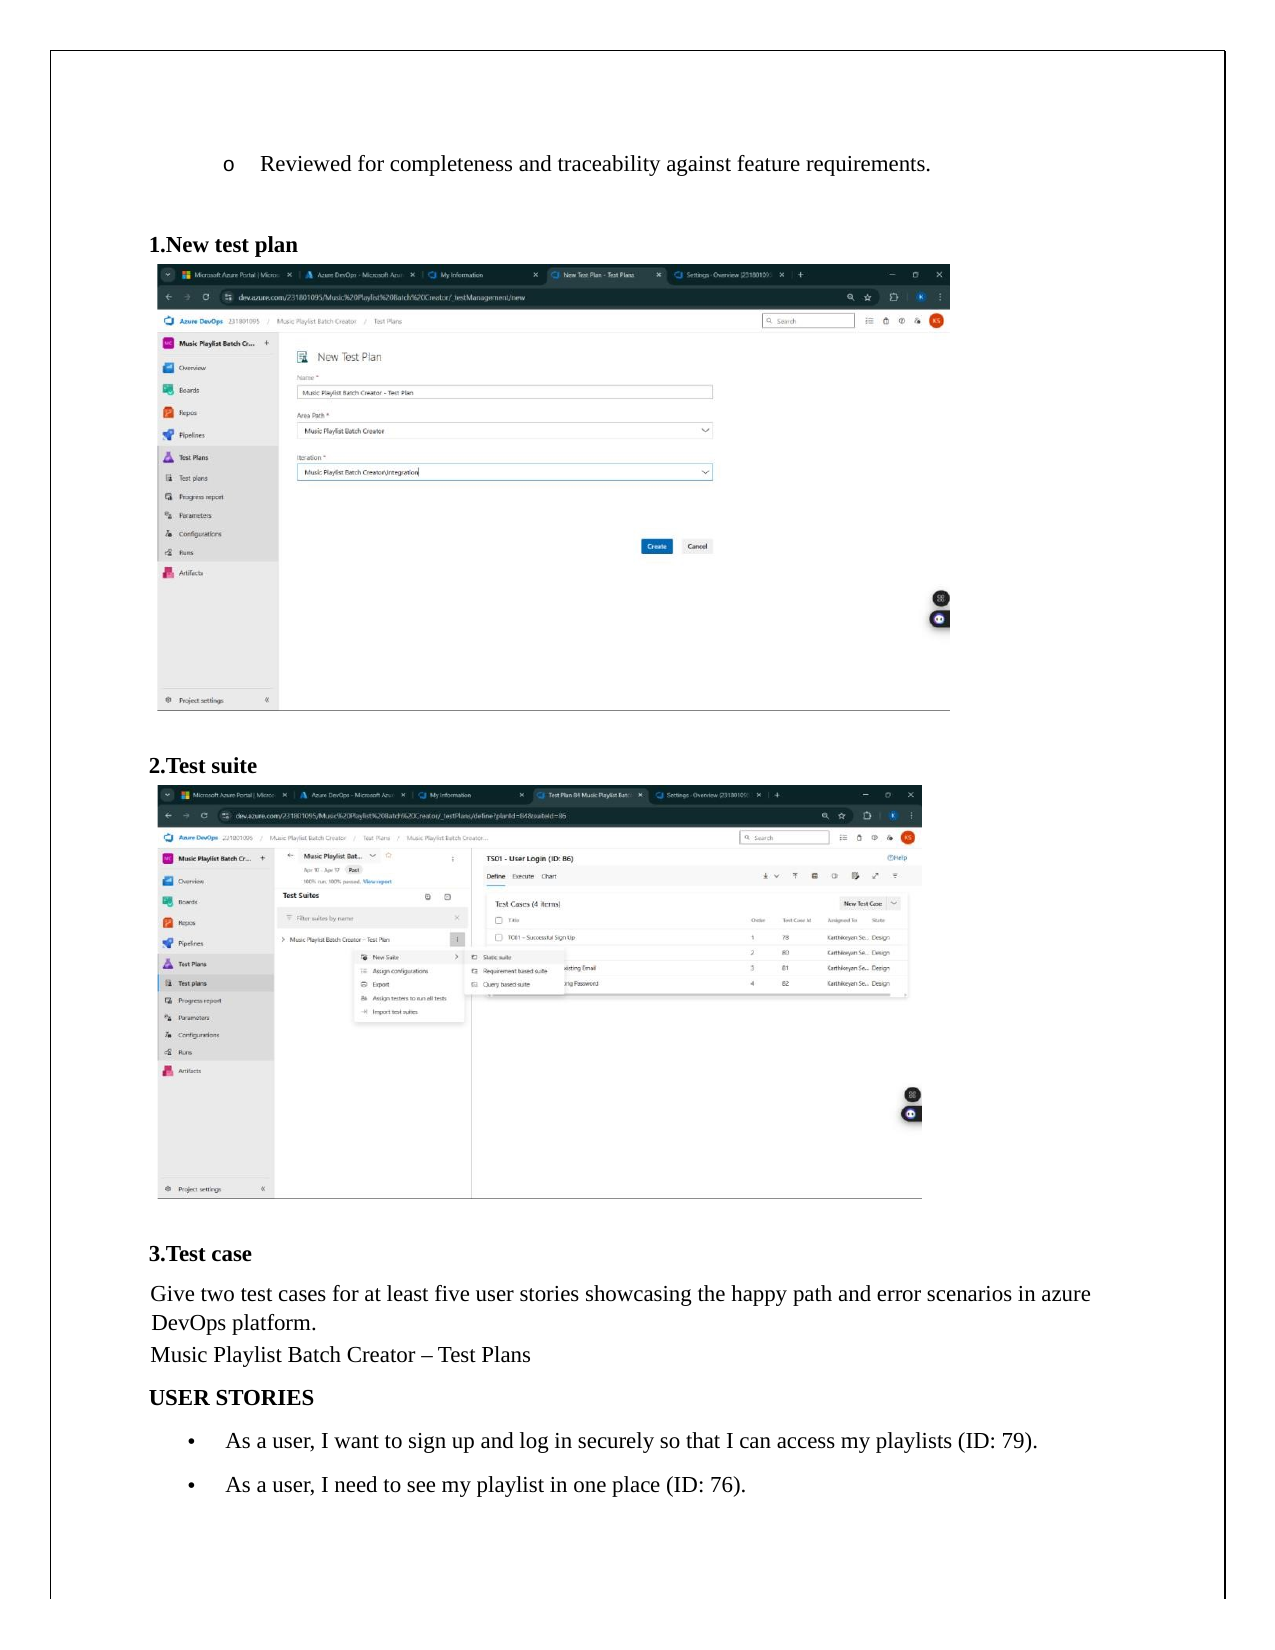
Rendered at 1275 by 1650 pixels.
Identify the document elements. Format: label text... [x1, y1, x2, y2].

picture [157, 785, 922, 1199]
text Music Playlist Batch Creator – Test Plans [150, 1341, 1131, 1367]
text 2.Test suite [148, 752, 1064, 778]
text USER STORIES [148, 1384, 1064, 1410]
text o Reviewed for completeness and traceability against feature requirements. [150, 150, 1131, 178]
list As a user, I need to see my playlist in one place (ID: 76). [188, 1471, 1131, 1497]
picture [157, 264, 950, 711]
text Give two test cases for at least five user stories showcasing the happy path and error scenarios in azure DevOps platform. [150, 1279, 1131, 1335]
text 1.New test plan [148, 231, 1064, 257]
text 3.Test case [148, 1240, 1064, 1267]
list As a user, I want to sign up and log in securely so that I can access my playlists (ID: 79). [188, 1428, 1131, 1454]
